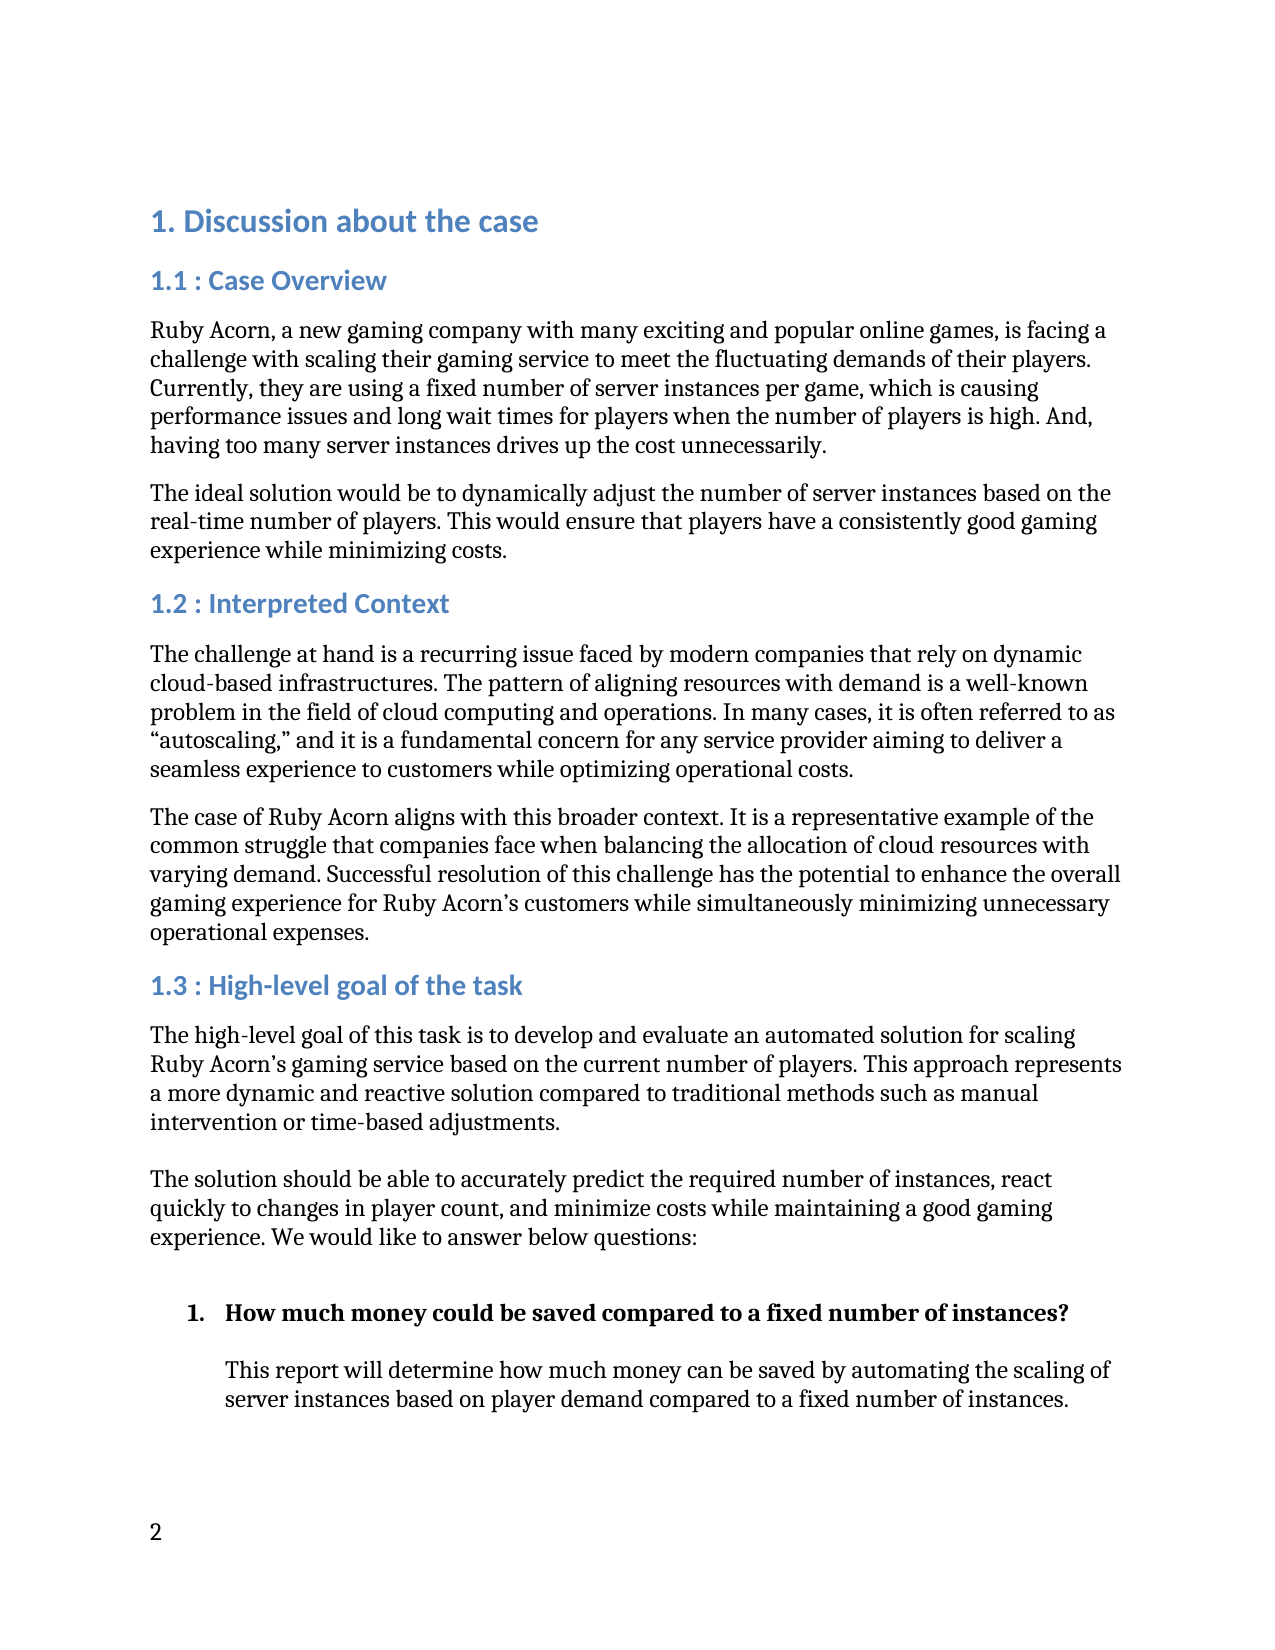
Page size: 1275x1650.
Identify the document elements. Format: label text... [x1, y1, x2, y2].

subtitle 1.3 : High-level goal of the task [150, 967, 1125, 1003]
subtitle 1.1 : Case Overview [150, 262, 1125, 297]
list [187, 1299, 1125, 1443]
text The high-level goal of this task is to develop and evaluate an automated solution for scaling Ruby Acorn’s gaming service based on the current number of players. This approach represents a more dynamic and reactive solution compared to traditional methods such as manual intervention or time-based adjustments. The solution should be able to accurately predict the required number of instances, react quickly to changes in player count, and minimize costs while maintaining a good gaming experience. We would like to answer below questions: [150, 1021, 1125, 1280]
subtitle 1.2 : Interpreted Context [150, 586, 1125, 621]
text The case of Ruby Acorn aligns with this broader context. It is a representative example of the common struggle that companies face when balancing the allocation of cloud resources with varying demand. Successful resolution of this challenge has the potential to enhance the overall gaming experience for Ruby Acorn’s customers while simultaneously minimizing unnecessary operational expenses. [150, 802, 1125, 946]
subtitle 1. Discussion about the case [150, 200, 1125, 241]
text The challenge at hand is a recurring issue faced by modern companies that rely on dynamic cloud-based infrastructures. The pattern of aligning resources with demand is a well-known problem in the field of cloud computing and operations. In many cases, it is often referred to as “autoscaling,” and it is a fundamental concern for any service provider aiming to deliver a seamless experience to customers while optimizing operational costs. [150, 640, 1125, 784]
text Ruby Acorn, a new gaming company with many exciting and popular online games, is facing a challenge with scaling their gaming service to meet the fluctuating demands of their players. Currently, they are using a fixed number of server instances per game, which is causing performance issues and long wait times for players when the number of players is high. And, having too many server instances drives up the cost unnecessarily. [150, 316, 1125, 460]
text The ideal solution would be to dynamically adjust the number of server instances based on the real-time number of players. This would ensure that players have a consistently good gaming experience while minimizing costs. [150, 478, 1125, 565]
